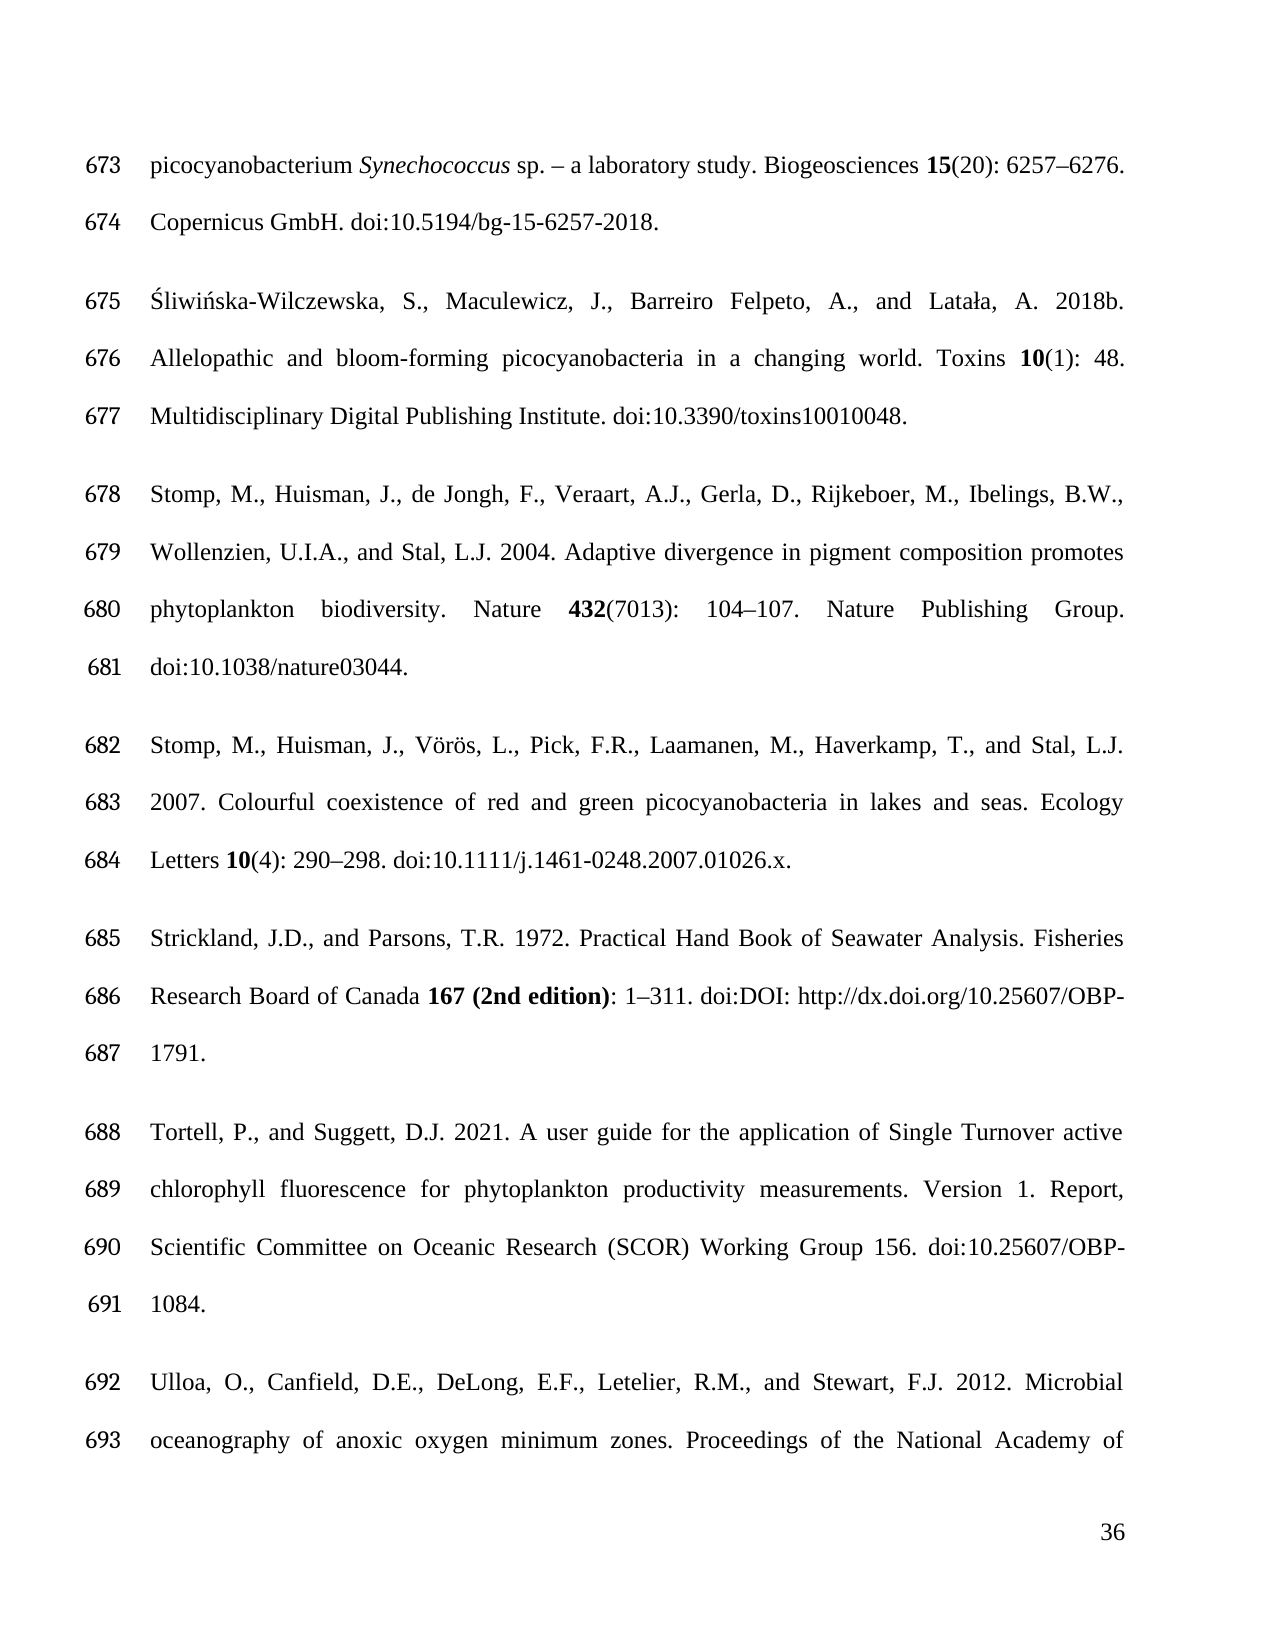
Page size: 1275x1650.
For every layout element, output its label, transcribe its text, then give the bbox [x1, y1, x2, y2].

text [150, 1367, 1125, 1454]
text Strickland, J.D., and Parsons, T.R. 1972. Practical Hand Book of Seawater Analysis. Fisheries Research Board of Canada 167 (2nd edition): 1–311. doi:DOI: http://dx.doi.org/10.25607/OBP-1791. [150, 923, 1125, 1067]
text Śliwińska-Wilczewska, S., Maculewicz, J., Barreiro Felpeto, A., and Latała, A. 2018b. Allelopathic and bloom-forming picocyanobacteria in a changing world. Toxins 10(1): 48. Multidisciplinary Digital Publishing Institute. doi:10.3390/toxins10010048. [150, 286, 1125, 429]
text Stomp, M., Huisman, J., de Jongh, F., Veraart, A.J., Gerla, D., Rijkeboer, M., Ibelings, B.W., Wollenzien, U.I.A., and Stal, L.J. 2004. Adaptive divergence in pigment composition promotes phytoplankton biodiversity. Nature 432(7013): 104–107. Nature Publishing Group. doi:10.1038/nature03044. [150, 479, 1125, 680]
text Stomp, M., Huisman, J., Vörös, L., Pick, F.R., Laamanen, M., Haverkamp, T., and Stal, L.J. 2007. Colourful coexistence of red and green picocyanobacteria in lakes and seas. Ecology Letters 10(4): 290–298. doi:10.1111/j.1461-0248.2007.01026.x. [150, 730, 1125, 874]
text Tortell, P., and Suggett, D.J. 2021. A user guide for the application of Single Turnover active chlorophyll fluorescence for phytoplankton productivity measurements. Version 1. Report, Scientific Committee on Oceanic Research (SCOR) Working Group 156. doi:10.25607/OBP-1084. [150, 1117, 1125, 1318]
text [150, 150, 1125, 236]
